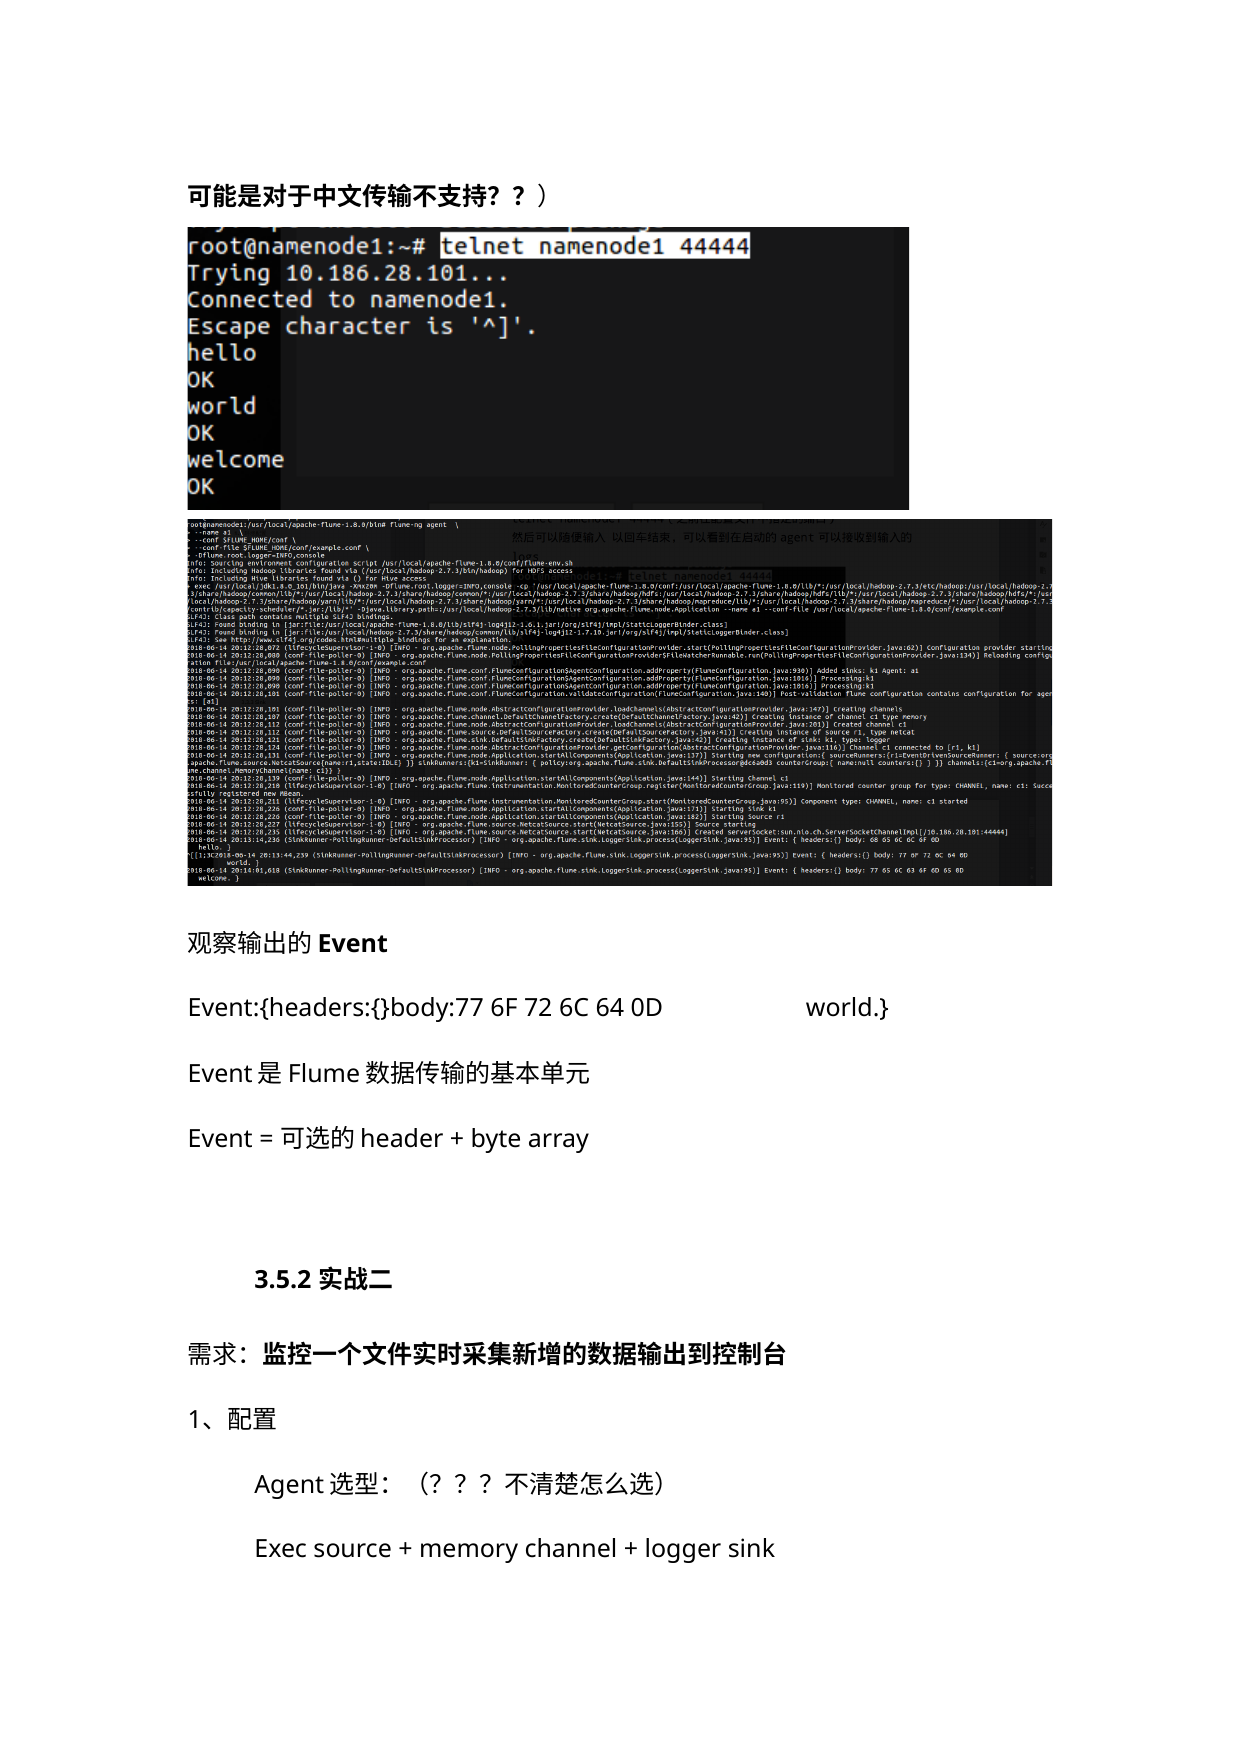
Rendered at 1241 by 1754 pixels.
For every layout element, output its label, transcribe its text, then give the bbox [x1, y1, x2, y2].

picture [187, 519, 1053, 886]
subtitle 3.5.2 实战二 [187, 1245, 1053, 1310]
text 需求：监控一个文件实时采集新增的数据输出到控制台 [187, 1320, 1053, 1385]
picture [187, 227, 910, 510]
text Event:{headers:{}body:77 6F 72 6C 64 0D world.} [187, 974, 1053, 1039]
text Exec source + memory channel + logger sink [187, 1515, 1053, 1580]
text Event = 可选的header + byte array [187, 1104, 1053, 1169]
text Event是Flume数据传输的基本单元 [187, 1039, 1053, 1104]
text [187, 162, 1053, 227]
text Agent选型：（？？？不清楚怎么选） [187, 1450, 1053, 1515]
list 配置 [187, 1385, 1053, 1450]
text 观察输出的Event [187, 909, 1053, 974]
